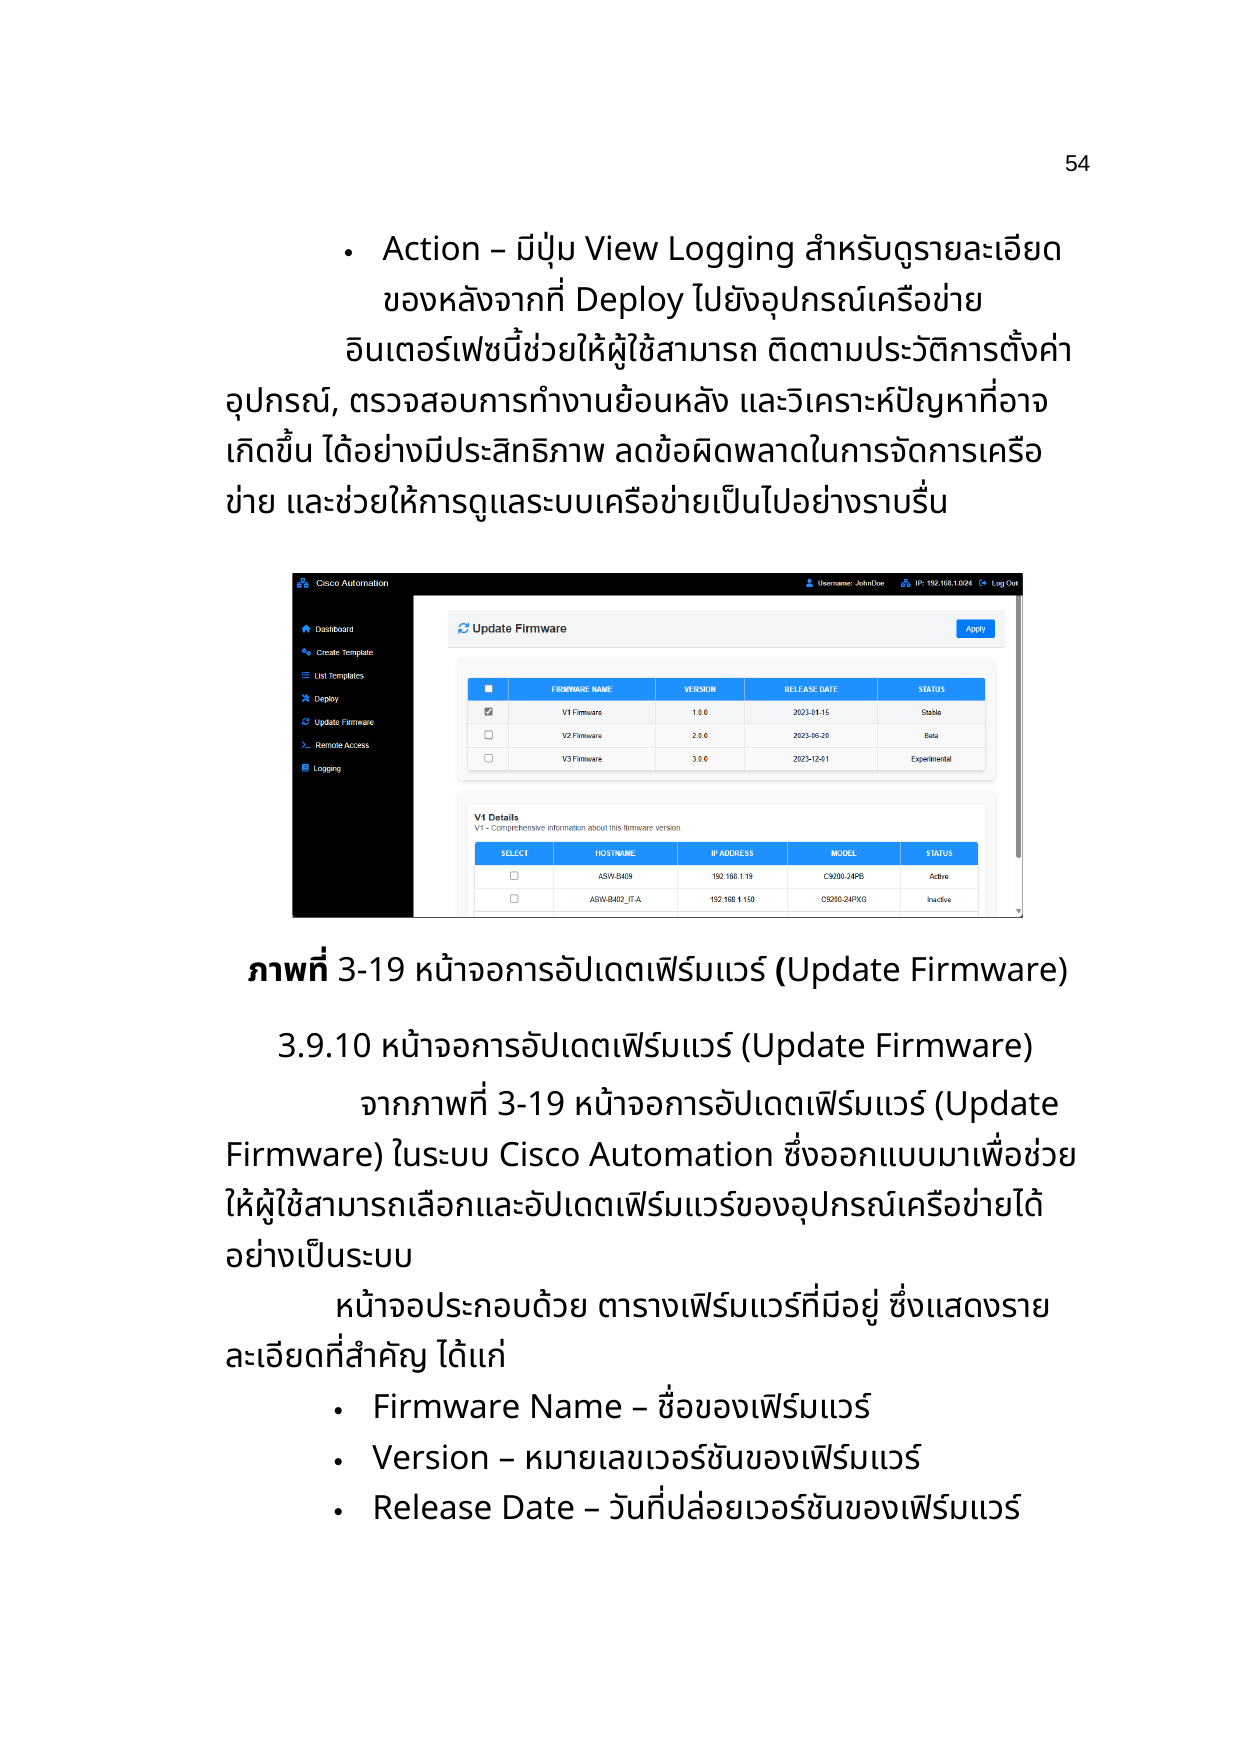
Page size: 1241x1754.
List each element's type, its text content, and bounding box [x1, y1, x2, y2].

list Version – หมายเลขเวอร์ชันของเฟิร์มแวร์ [334, 1433, 1090, 1484]
picture [292, 573, 1023, 918]
list Firmware Name – ชื่อของเฟิร์มแวร์ [334, 1383, 1090, 1433]
list Action – มีปุ่ม View Logging สำหรับดูรายละเอียดของหลังจากที่ Deploy ไปยังอุปกรณ์เครือข่าย [345, 225, 1090, 326]
text จากภาพที่ 3-19 หน้าจอการอัปเดตเฟิร์มแวร์ (Update Firmware) ในระบบ Cisco Automation ซึ่งออกแบบมาเพื่อช่วยให้ผู้ใช้สามารถเลือกและอัปเดตเฟิร์มแวร์ของอุปกรณ์เครือข่ายได้อย่างเป็นระบบ [225, 1080, 1090, 1282]
text ภาพที่ 3-19 หน้าจอการอัปเดตเฟิร์มแวร์ (Update Firmware) [225, 946, 1090, 997]
list Release Date – วันที่ปล่อยเวอร์ชันของเฟิร์มแวร์ [334, 1484, 1090, 1535]
subtitle หน้าจอการอัปเดตเฟิร์มแวร์ (Update Firmware) [225, 1022, 1090, 1072]
text หน้าจอประกอบด้วย ตารางเฟิร์มแวร์ที่มีอยู่ ซึ่งแสดงรายละเอียดที่สำคัญ ได้แก่ [225, 1282, 1090, 1383]
text อินเตอร์เฟซนี้ช่วยให้ผู้ใช้สามารถ ติดตามประวัติการตั้งค่าอุปกรณ์, ตรวจสอบการทำงานย้อนหลัง และวิเคราะห์ปัญหาที่อาจเกิดขึ้น ได้อย่างมีประสิทธิภาพ ลดข้อผิดพลาดในการจัดการเครือข่าย และช่วยให้การดูแลระบบเครือข่ายเป็นไปอย่างราบรื่น [225, 326, 1090, 528]
